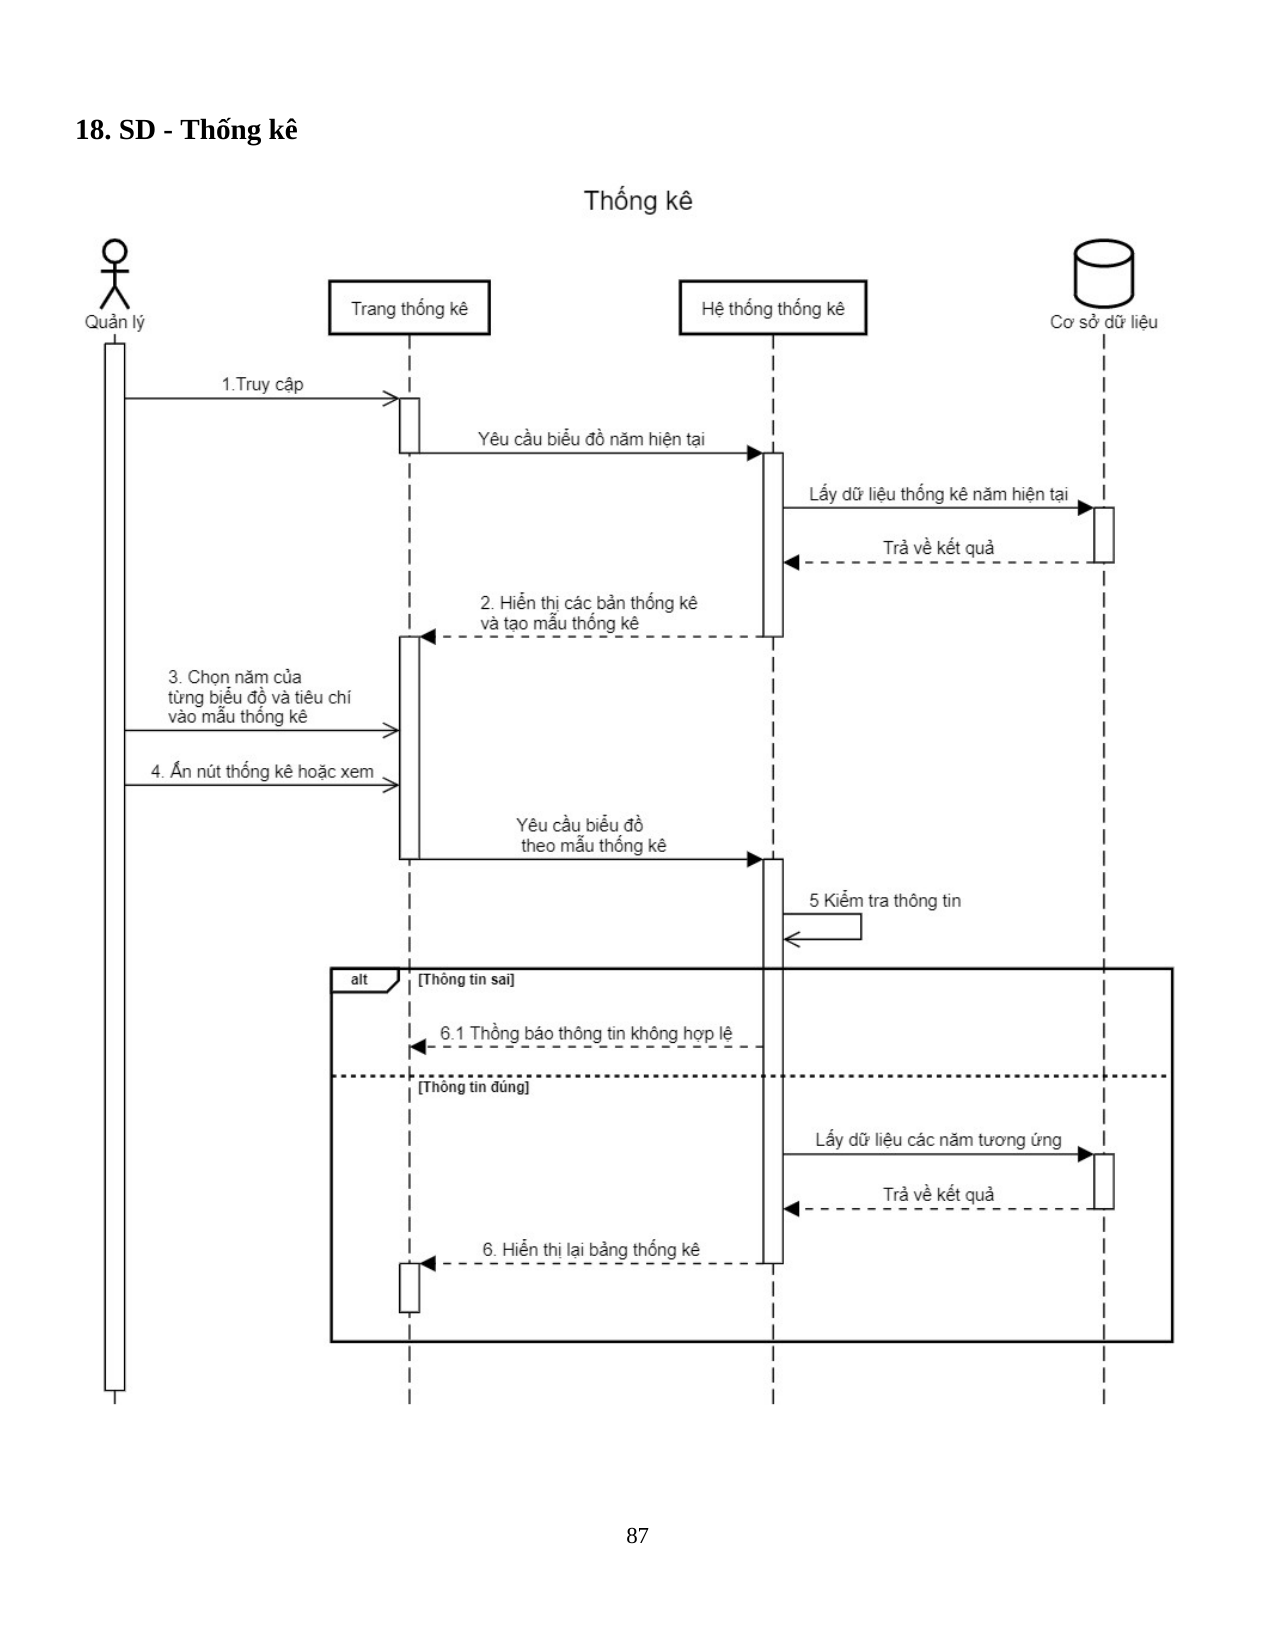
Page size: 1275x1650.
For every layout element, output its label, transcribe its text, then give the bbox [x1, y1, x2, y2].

picture [75, 180, 1200, 1409]
subtitle 18. SD - Thống kê [75, 112, 1200, 146]
